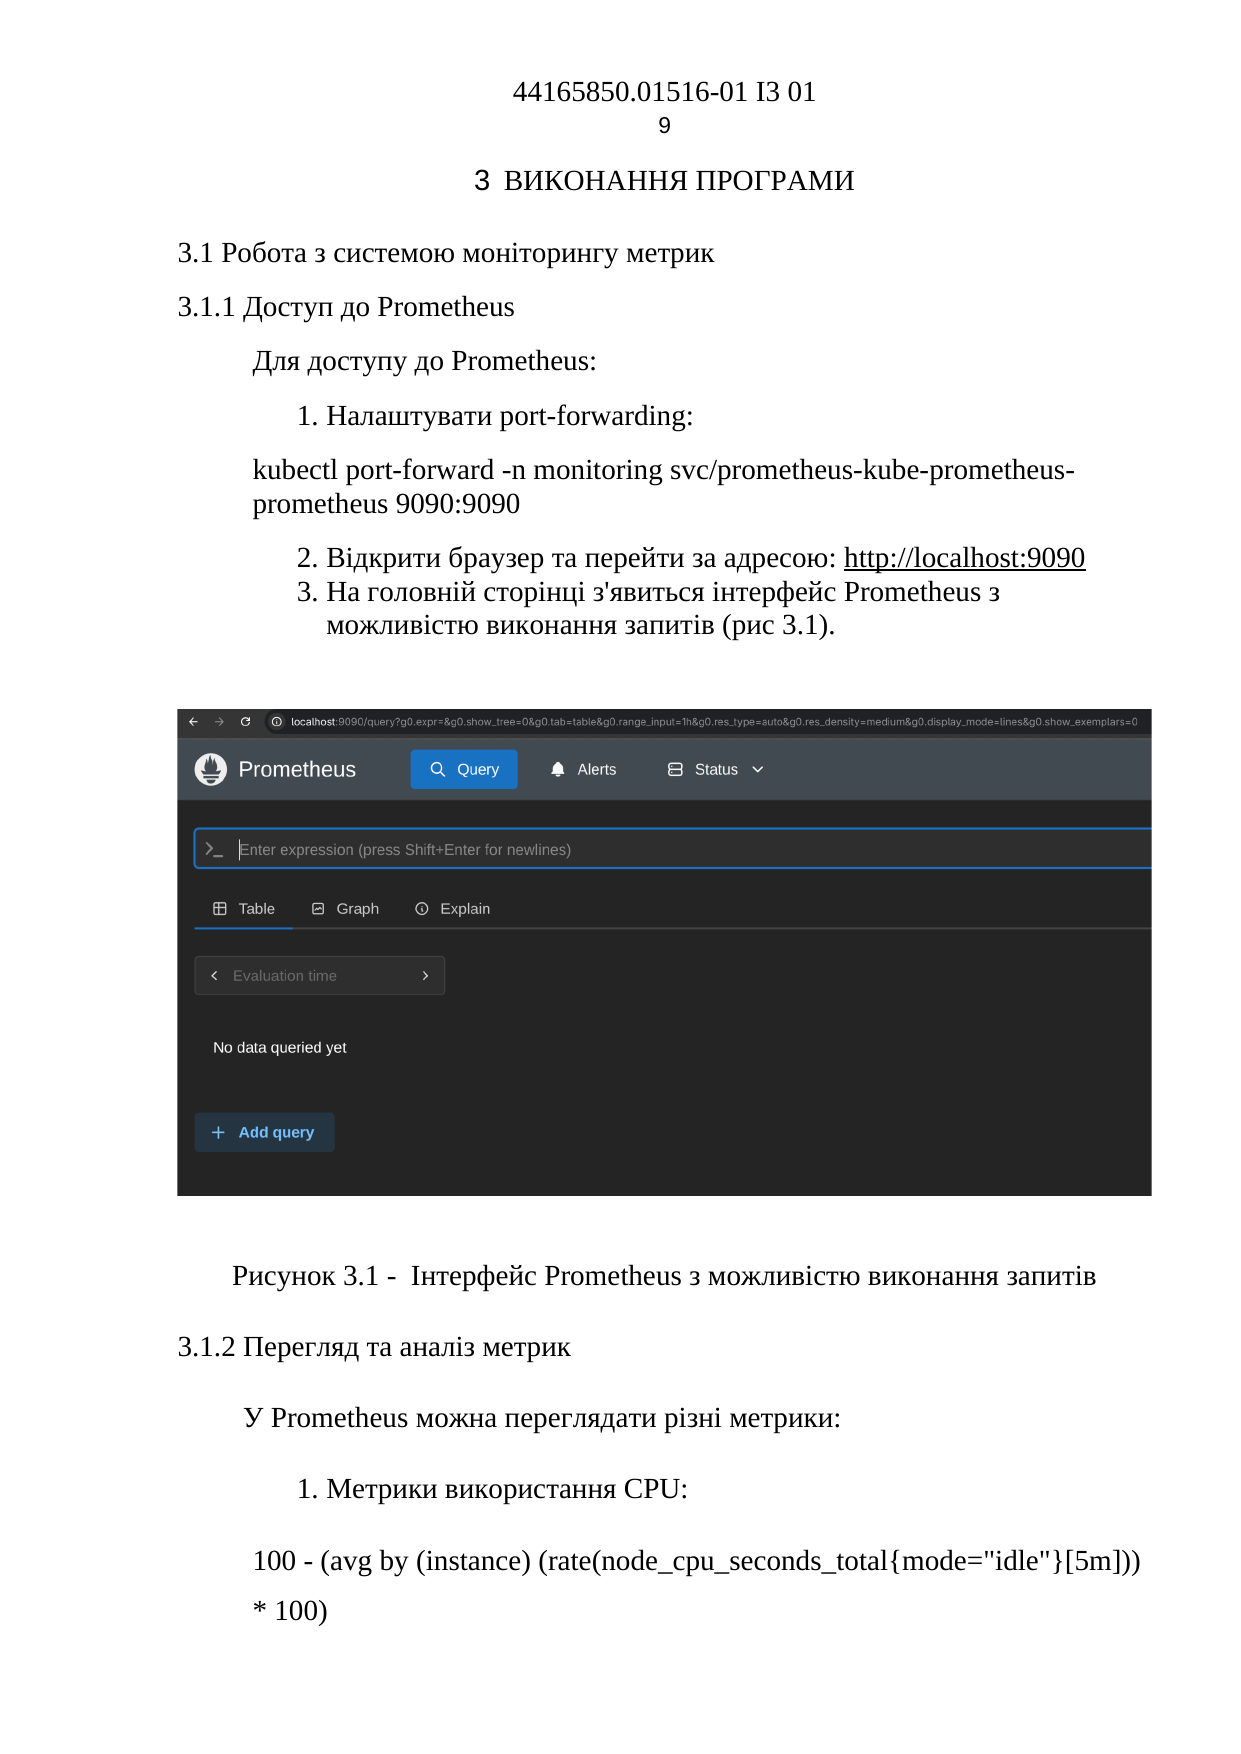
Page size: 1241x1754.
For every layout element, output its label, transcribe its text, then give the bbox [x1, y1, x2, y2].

text У Prometheus можна переглядати різні метрики: [177, 1400, 1152, 1434]
list На головній сторінці з'явиться інтерфейс Prometheus з можливістю виконання запитів (рис 3.1). [297, 574, 1152, 641]
subtitle 3.1.2 Перегляд та аналіз метрик [177, 1329, 1152, 1363]
text Для доступу до Prometheus: [177, 343, 1152, 377]
list ВИКОНАННЯ ПРОГРАМИ [177, 163, 1152, 197]
list kubectl port-forward -n monitoring svc/prometheus-kube-prometheus-prometheus 9090:9090 [252, 452, 1152, 519]
list Відкрити браузер та перейти за адресою: http://localhost:9090 [297, 540, 1152, 574]
subtitle 3.1.1 Доступ до Prometheus [177, 289, 1152, 323]
list Метрики використання CPU: [297, 1471, 1152, 1505]
picture [177, 709, 1152, 1196]
list Налаштувати port-forwarding: [297, 398, 1152, 431]
list 100 - (avg by (instance) (rate(node_cpu_seconds_total{mode="idle"}[5m])) * 100) [252, 1543, 1152, 1626]
subtitle 3.1 Робота з системою моніторингу метрик [177, 235, 1152, 268]
list Рисунок 3.1 - Інтерфейс Prometheus з можливістю виконання запитів [177, 1258, 1152, 1292]
